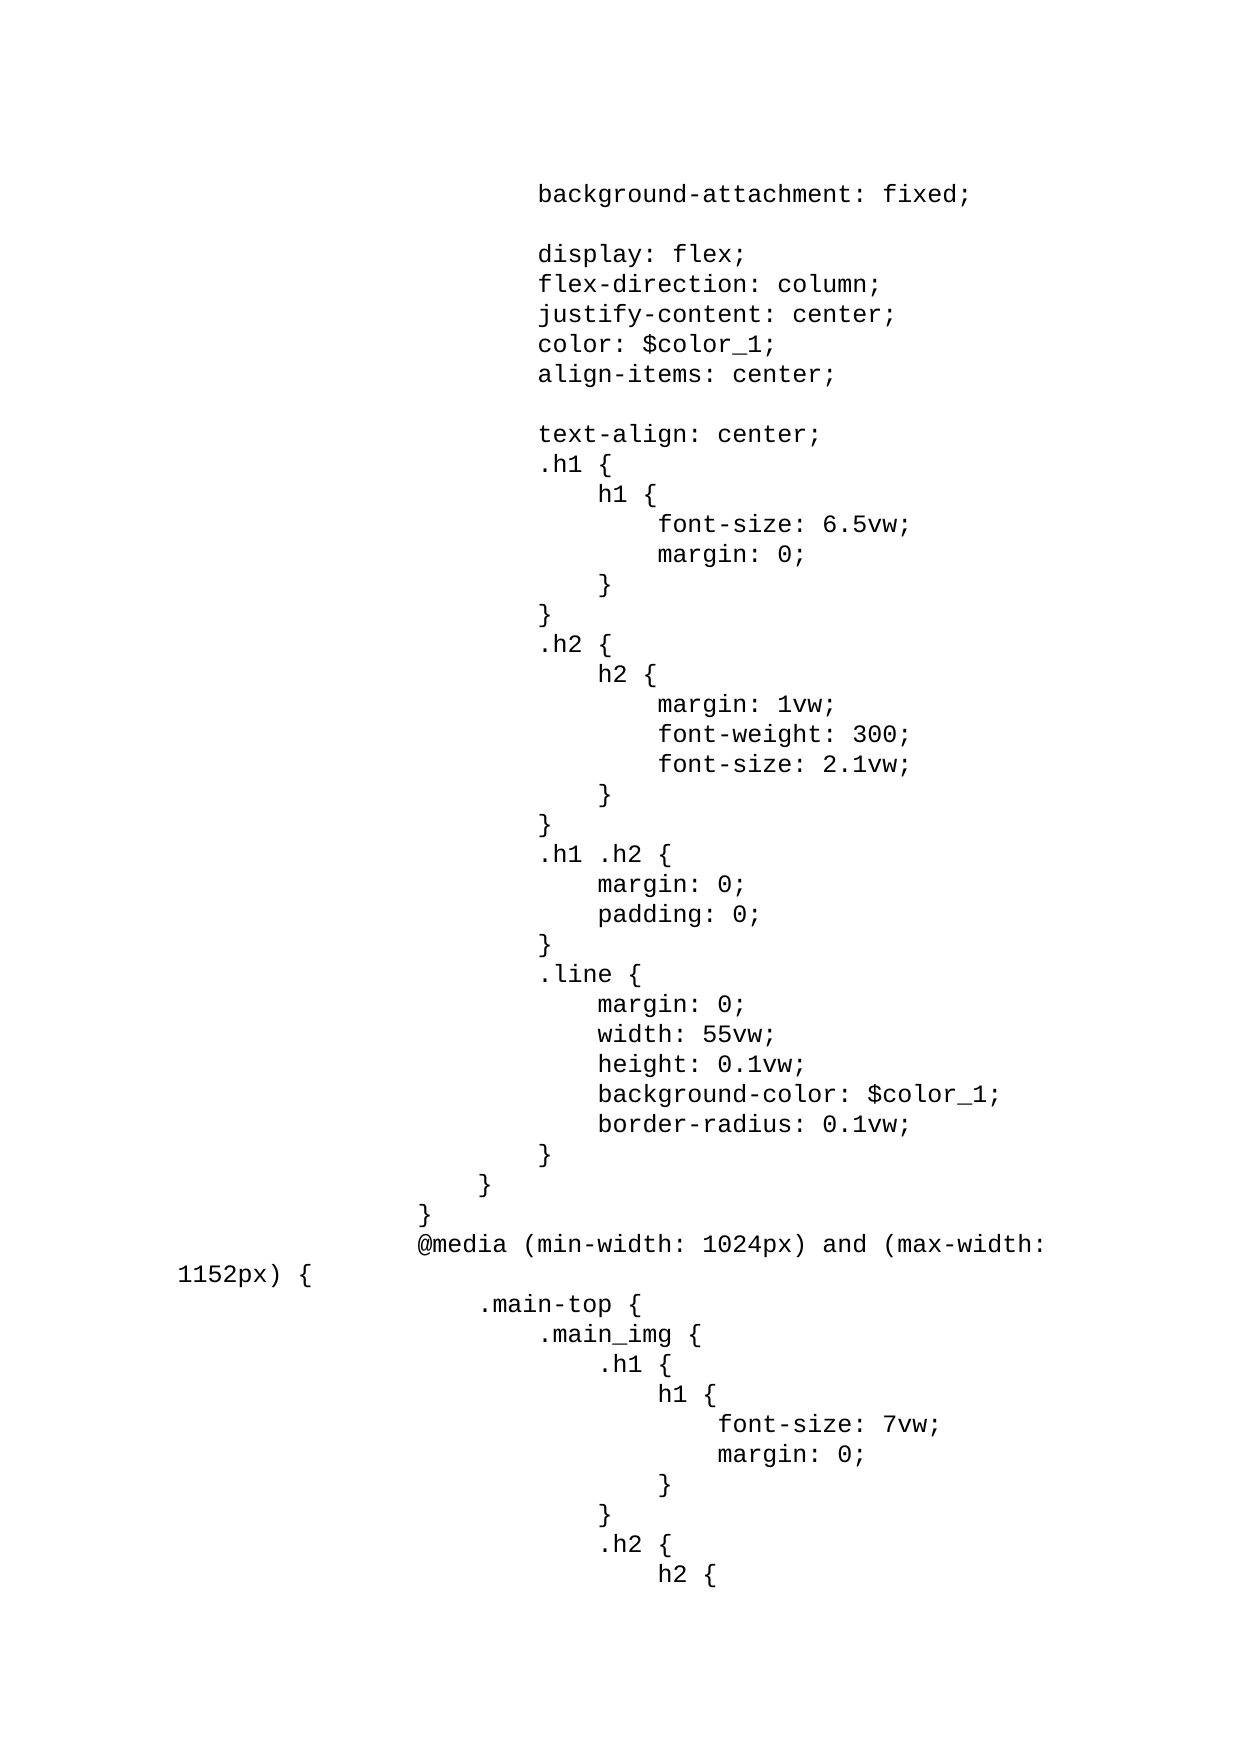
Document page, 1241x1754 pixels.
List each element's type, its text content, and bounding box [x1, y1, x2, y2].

text .main_img { [177, 1321, 1152, 1349]
text h1 { [177, 481, 1152, 509]
text padding: 0; [177, 901, 1152, 929]
text color: $color_1; [177, 331, 1152, 359]
text @media (min-width: 1024px) and (max-width: 1152px) { [177, 1231, 1152, 1289]
text } [177, 931, 1152, 959]
text h2 { [177, 1561, 1152, 1589]
text margin: 0; [177, 991, 1152, 1019]
text margin: 0; [177, 1441, 1152, 1469]
text h1 { [177, 1381, 1152, 1409]
text margin: 1vw; [177, 691, 1152, 719]
text font-weight: 300; [177, 721, 1152, 749]
text height: 0.1vw; [177, 1051, 1152, 1079]
text h2 { [177, 661, 1152, 689]
text width: 55vw; [177, 1021, 1152, 1049]
text .h1 { [177, 1351, 1152, 1379]
text } [177, 571, 1152, 599]
text .line { [177, 961, 1152, 989]
text font-size: 6.5vw; [177, 511, 1152, 539]
text .main-top { [177, 1291, 1152, 1319]
text } [177, 811, 1152, 839]
text } [177, 781, 1152, 809]
text justify-content: center; [177, 301, 1152, 329]
text } [177, 601, 1152, 629]
text background-color: $color_1; [177, 1081, 1152, 1109]
text font-size: 2.1vw; [177, 751, 1152, 779]
text flex-direction: column; [177, 271, 1152, 299]
text .h2 { [177, 631, 1152, 659]
text display: flex; [177, 241, 1152, 269]
text .h1 { [177, 451, 1152, 479]
text } [177, 1501, 1152, 1529]
text margin: 0; [177, 871, 1152, 899]
text font-size: 7vw; [177, 1411, 1152, 1439]
text text-align: center; [177, 421, 1152, 449]
text background-attachment: fixed; [177, 181, 1152, 209]
text border-radius: 0.1vw; [177, 1111, 1152, 1139]
text } [177, 1201, 1152, 1229]
text } [177, 1141, 1152, 1169]
text } [177, 1171, 1152, 1199]
text align-items: center; [177, 361, 1152, 389]
text .h2 { [177, 1531, 1152, 1559]
text .h1 .h2 { [177, 841, 1152, 869]
text } [177, 1471, 1152, 1499]
text margin: 0; [177, 541, 1152, 569]
